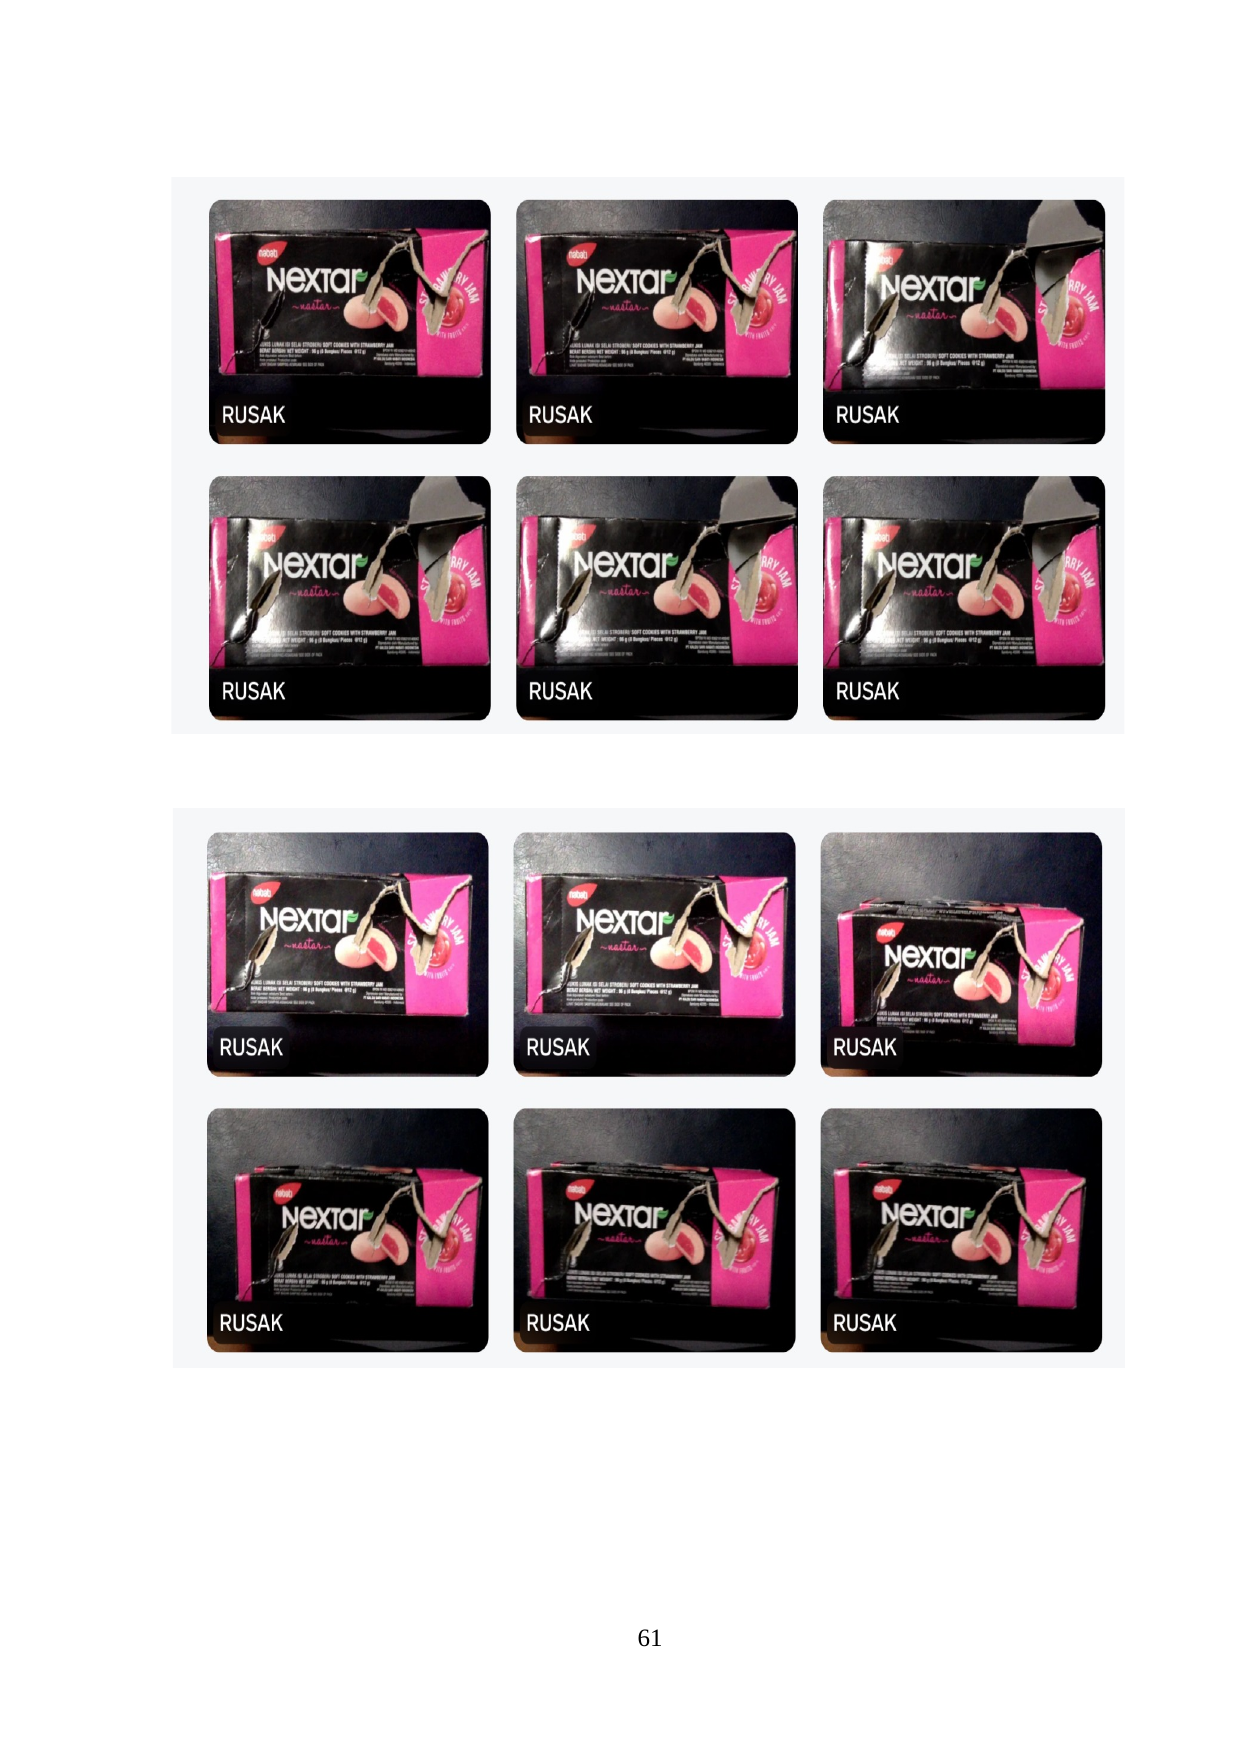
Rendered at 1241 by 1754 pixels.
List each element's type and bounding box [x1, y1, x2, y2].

picture [171, 177, 1125, 734]
picture [172, 808, 1125, 1368]
